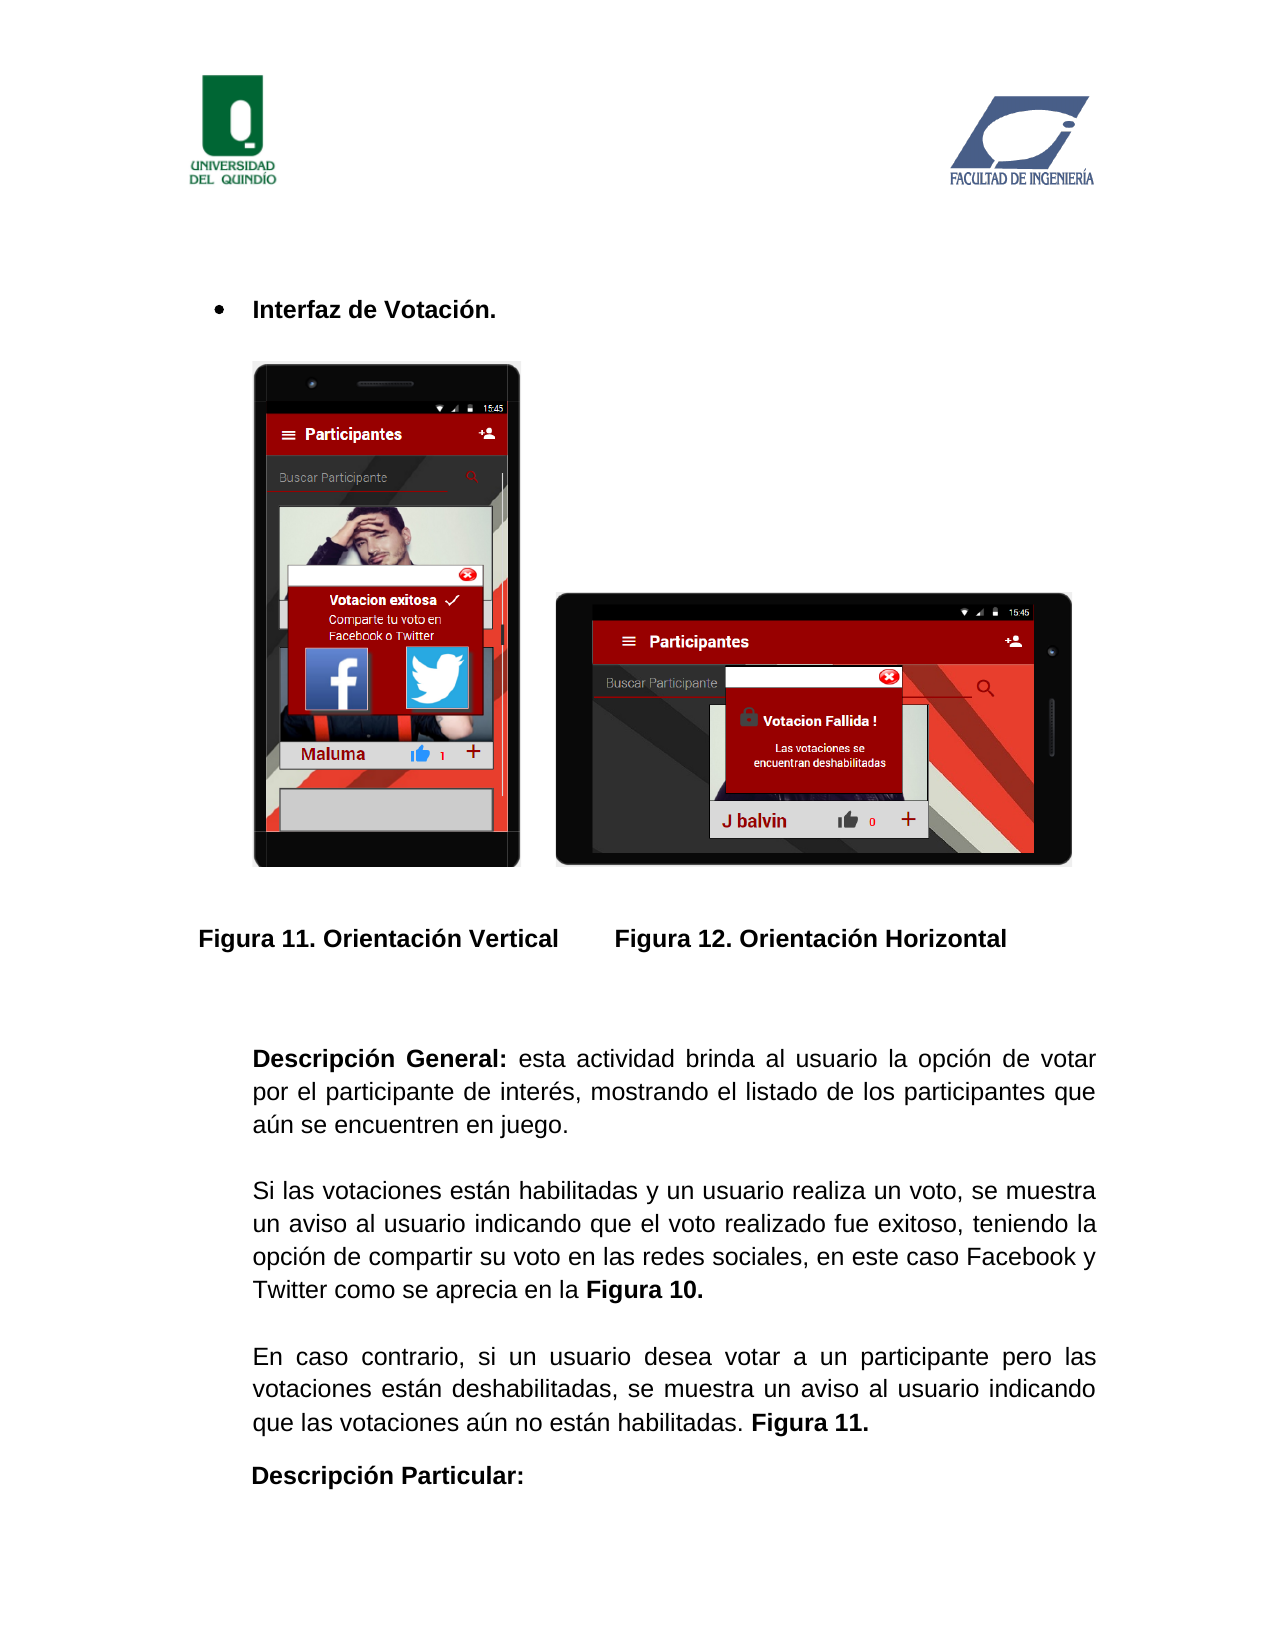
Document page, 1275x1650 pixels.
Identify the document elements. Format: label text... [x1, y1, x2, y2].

list Si las votaciones están habilitadas y un usuario realiza un voto, se muestra un aviso al usuario indicando que el voto realizado fue exitoso, teniendo la opción de compartir su voto en las redes sociales, en este caso Facebook y Twitter como se aprecia en la Figura 10. [252, 1176, 1098, 1304]
list Descripción General: esta actividad brinda al usuario la opción de votar por el participante de interés, mostrando el listado de los participantes que aún se encuentren en juego. [252, 1044, 1098, 1139]
list Interfaz de Votación. [215, 295, 1098, 324]
text Descripción Particular: [215, 1461, 1098, 1490]
picture [942, 77, 1098, 188]
picture [252, 361, 522, 867]
list En caso contrario, si un usuario desea votar a un participante pero las votaciones están deshabilitadas, se muestra un aviso al usuario indicando que las votaciones aún no están habilitadas. Figura 11. [252, 1341, 1098, 1436]
text Figura 11. Orientación Vertical Figura 12. Orientación Horizontal [177, 924, 1098, 953]
picture [555, 592, 1073, 867]
picture [177, 73, 290, 188]
